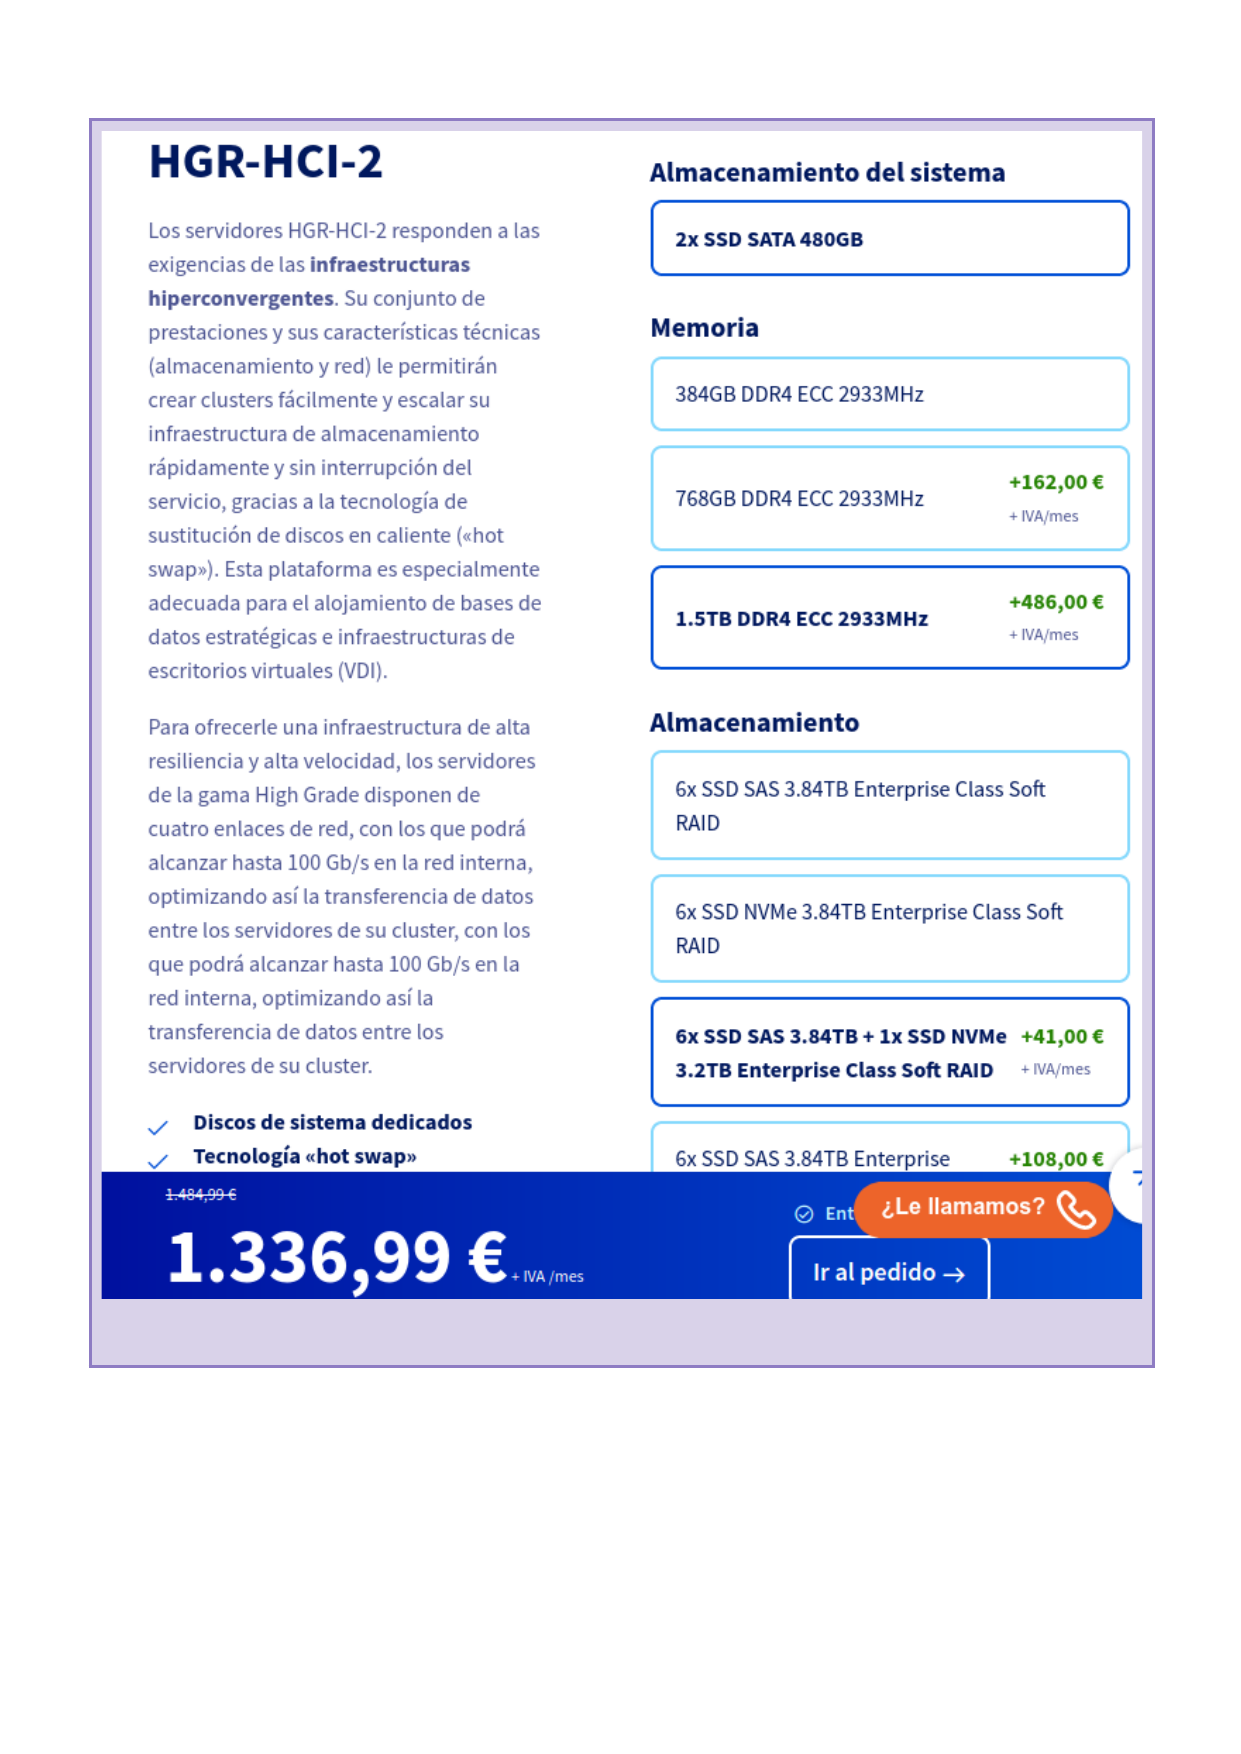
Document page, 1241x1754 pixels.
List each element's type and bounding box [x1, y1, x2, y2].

picture [101, 131, 1143, 1299]
table_cell [92, 121, 1152, 1365]
